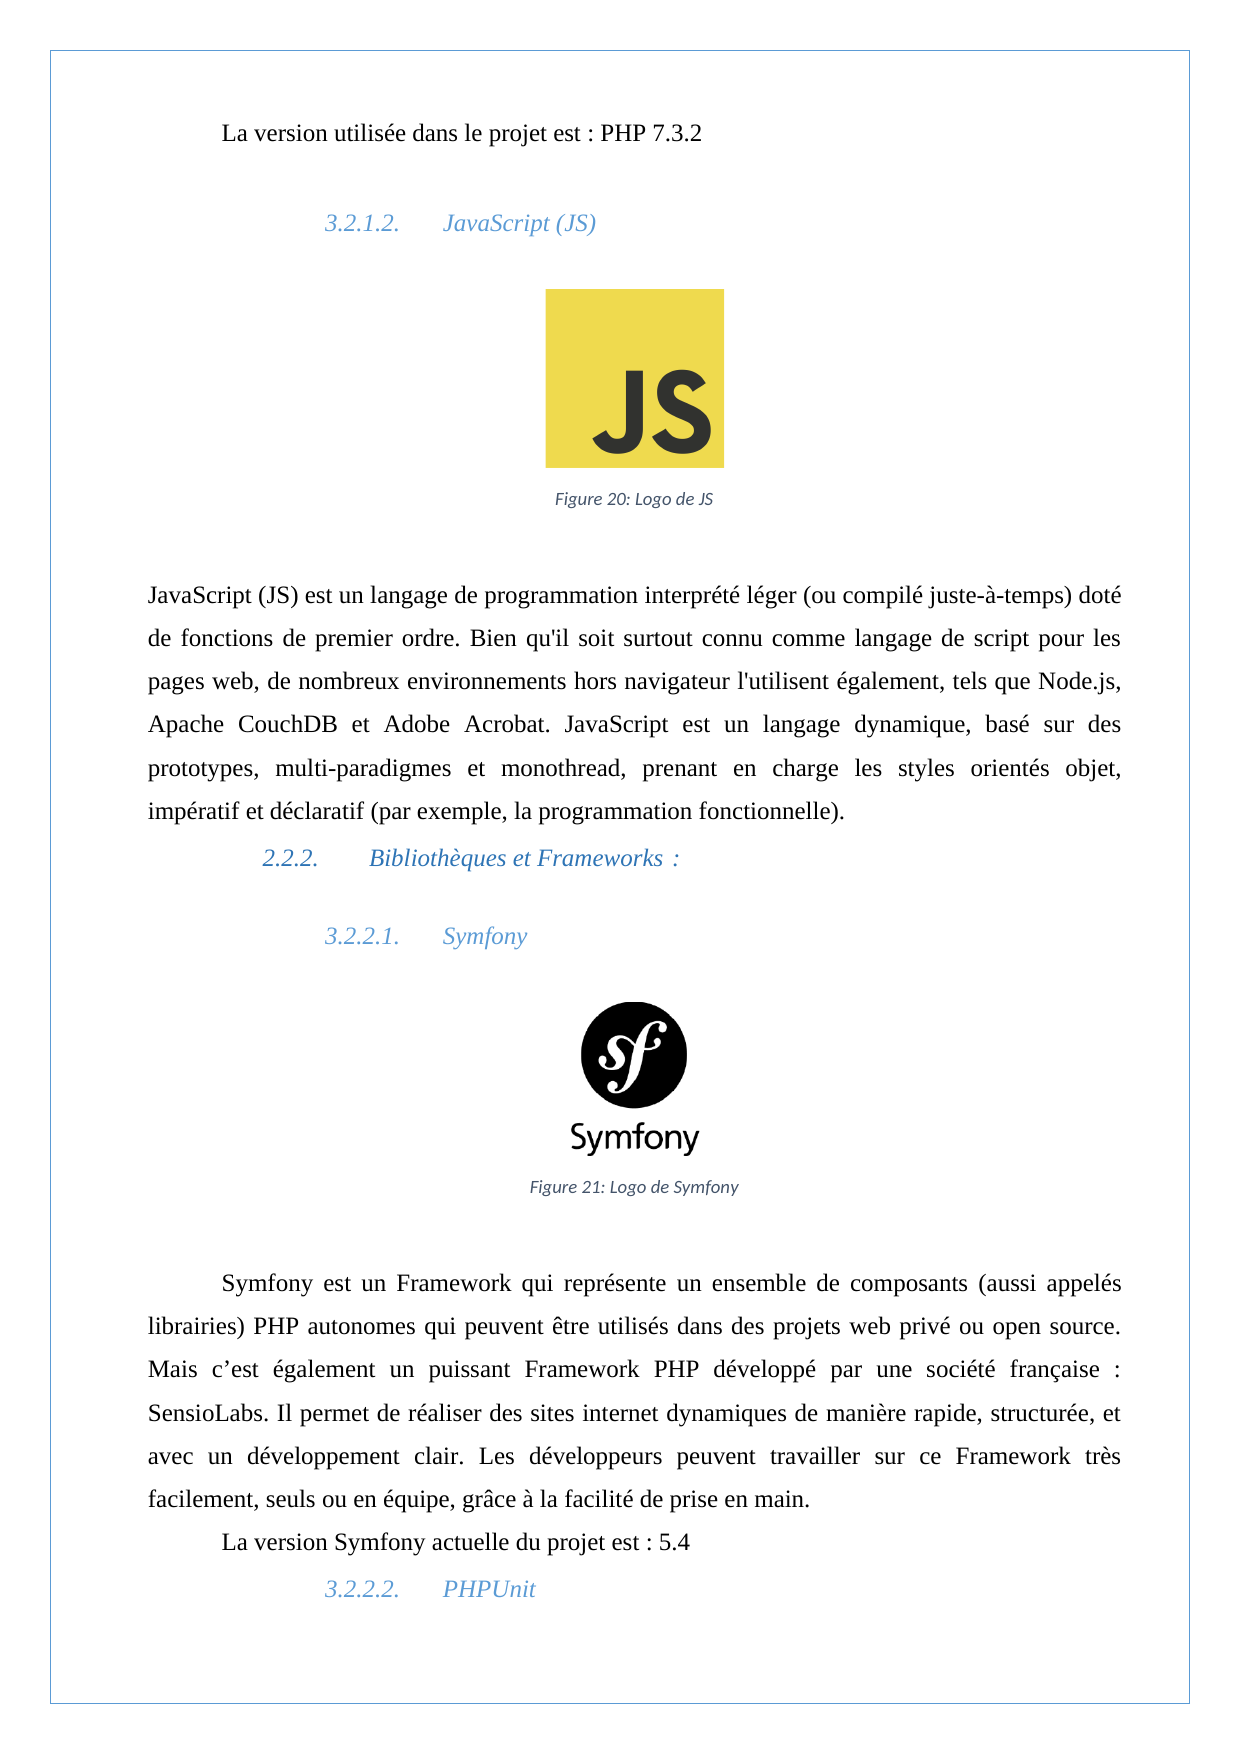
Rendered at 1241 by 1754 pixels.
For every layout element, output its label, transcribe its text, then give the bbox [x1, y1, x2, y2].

picture [545, 289, 725, 468]
text Figure 21: Logo de Symfony [148, 1175, 1122, 1198]
text La version utilisée dans le projet est : PHP 7.3.2 [148, 118, 1122, 147]
picture [558, 1002, 712, 1156]
text Figure 20: Logo de JS [148, 487, 1122, 510]
text La version Symfony actuelle du projet est : 5.4 [148, 1527, 1122, 1556]
subtitle JavaScript (JS) [148, 208, 1122, 237]
subtitle Bibliothèques et Frameworks : [325, 843, 1122, 872]
subtitle PHPUnit [148, 1574, 1122, 1603]
subtitle Symfony [148, 921, 1122, 950]
text JavaScript (JS) est un langage de programmation interprété léger (ou compilé juste-à-temps) doté de fonctions de premier ordre. Bien qu'il soit surtout connu comme langage de script pour les pages web, de nombreux environnements hors navigateur l'utilisent également, tels que Node.js, Apache CouchDB et Adobe Acrobat. JavaScript est un langage dynamique, basé sur des prototypes, multi-paradigmes et monothread, prenant en charge les styles orientés objet, impératif et déclaratif (par exemple, la programmation fonctionnelle). [148, 580, 1122, 824]
text Symfony est un Framework qui représente un ensemble de composants (aussi appelés librairies) PHP autonomes qui peuvent être utilisés dans des projets web privé ou open source. Mais c’est également un puissant Framework PHP développé par une société française : SensioLabs. Il permet de réaliser des sites internet dynamiques de manière rapide, structurée, et avec un développement clair. Les développeurs peuvent travailler sur ce Framework très facilement, seuls ou en équipe, grâce à la facilité de prise en main. [148, 1268, 1122, 1513]
